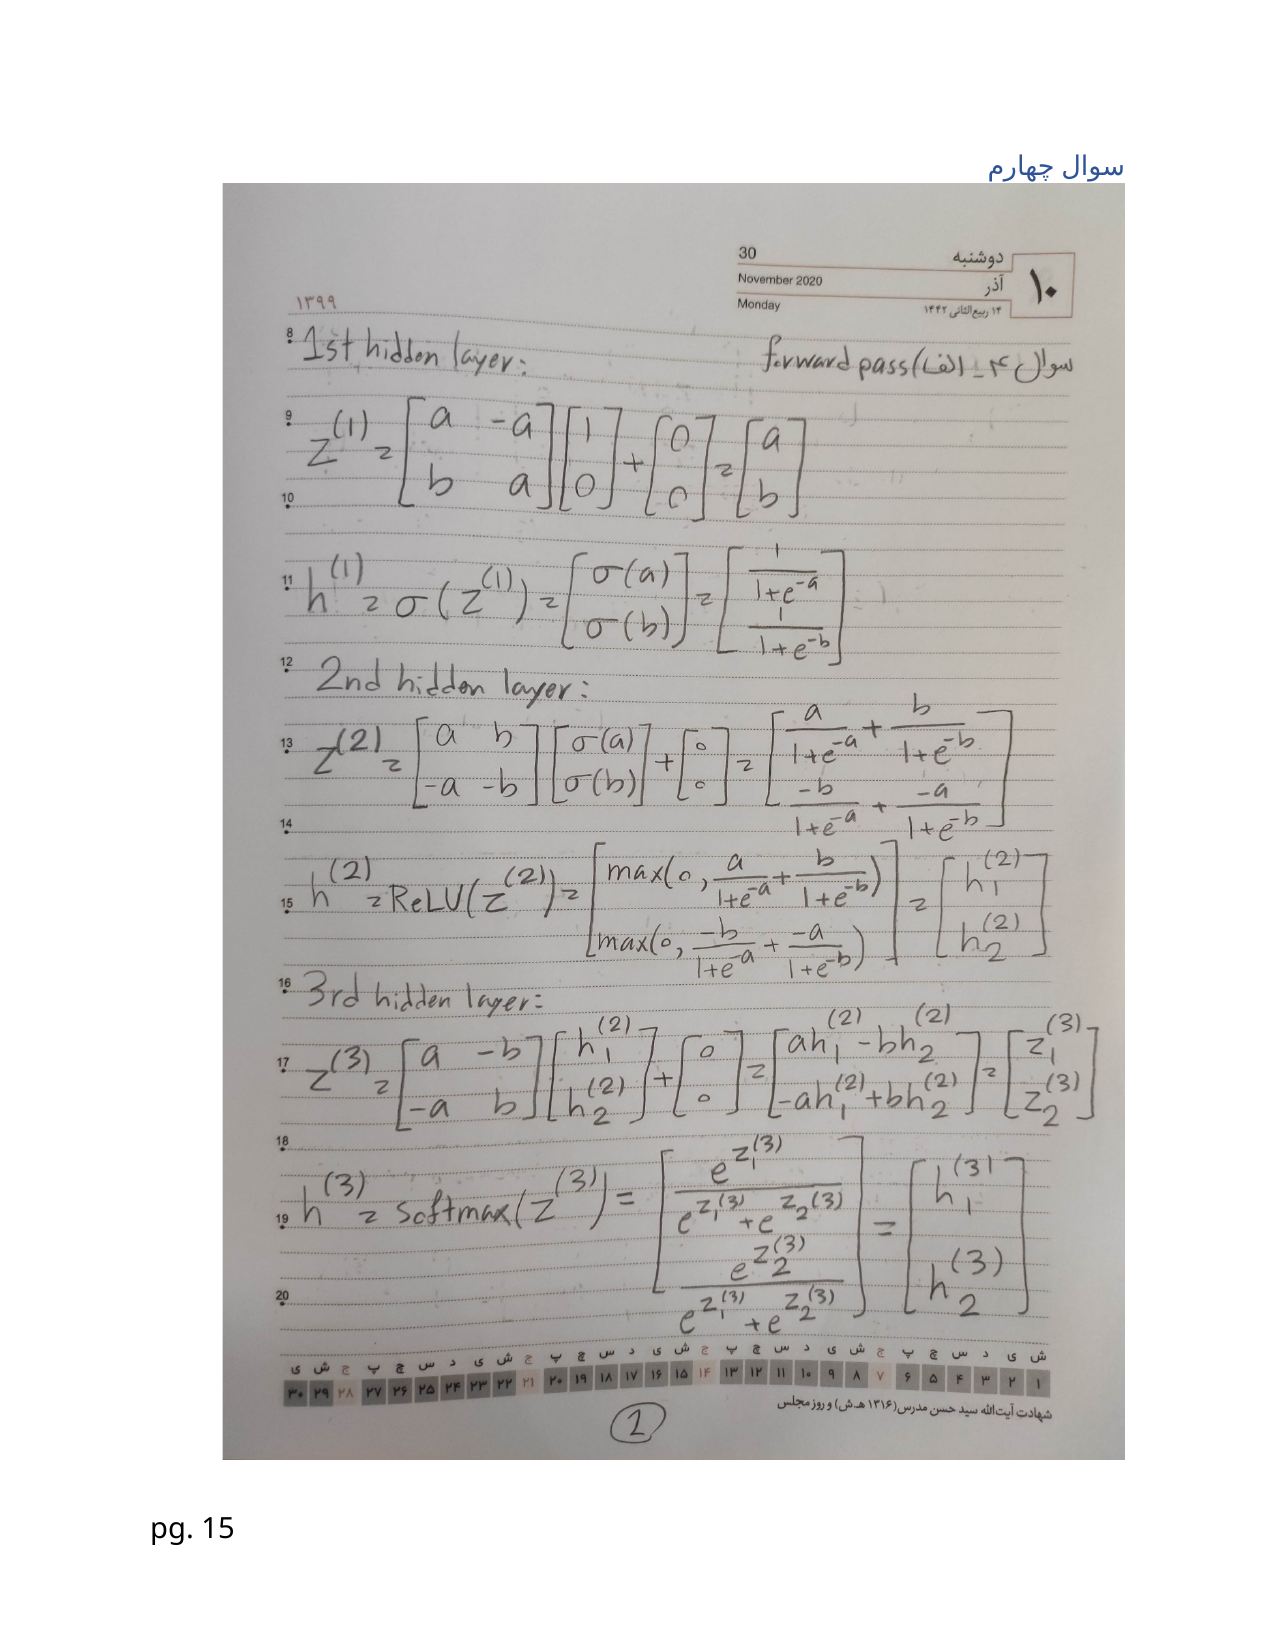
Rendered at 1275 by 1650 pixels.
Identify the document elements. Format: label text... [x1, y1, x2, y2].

picture [222, 183, 1125, 1460]
subtitle سوال چهارم [150, 150, 1125, 181]
